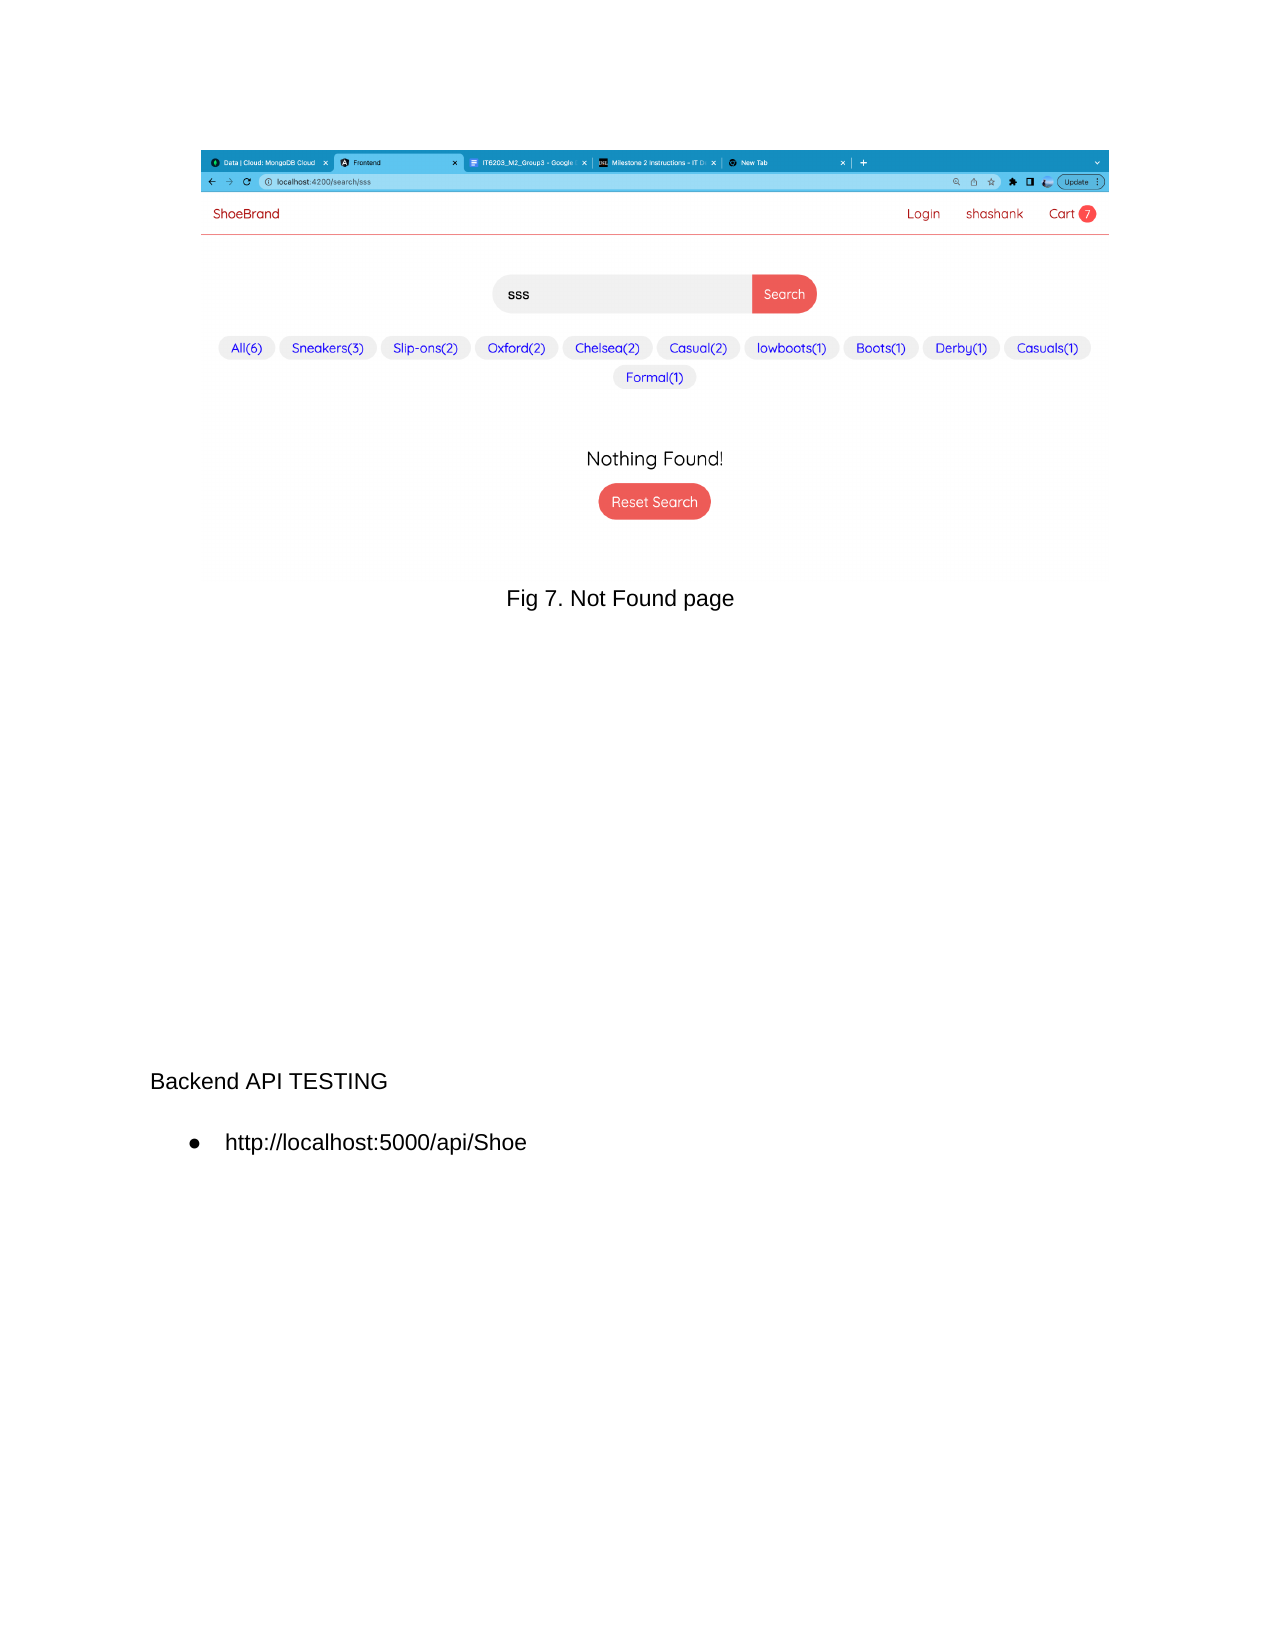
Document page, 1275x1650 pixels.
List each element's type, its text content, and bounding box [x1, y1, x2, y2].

picture [201, 150, 1109, 582]
list http://localhost:5000/api/Shoe [187, 1129, 1125, 1155]
text Backend API TESTING [150, 1068, 1125, 1095]
text Fig 7. Not Found page [150, 585, 1125, 611]
